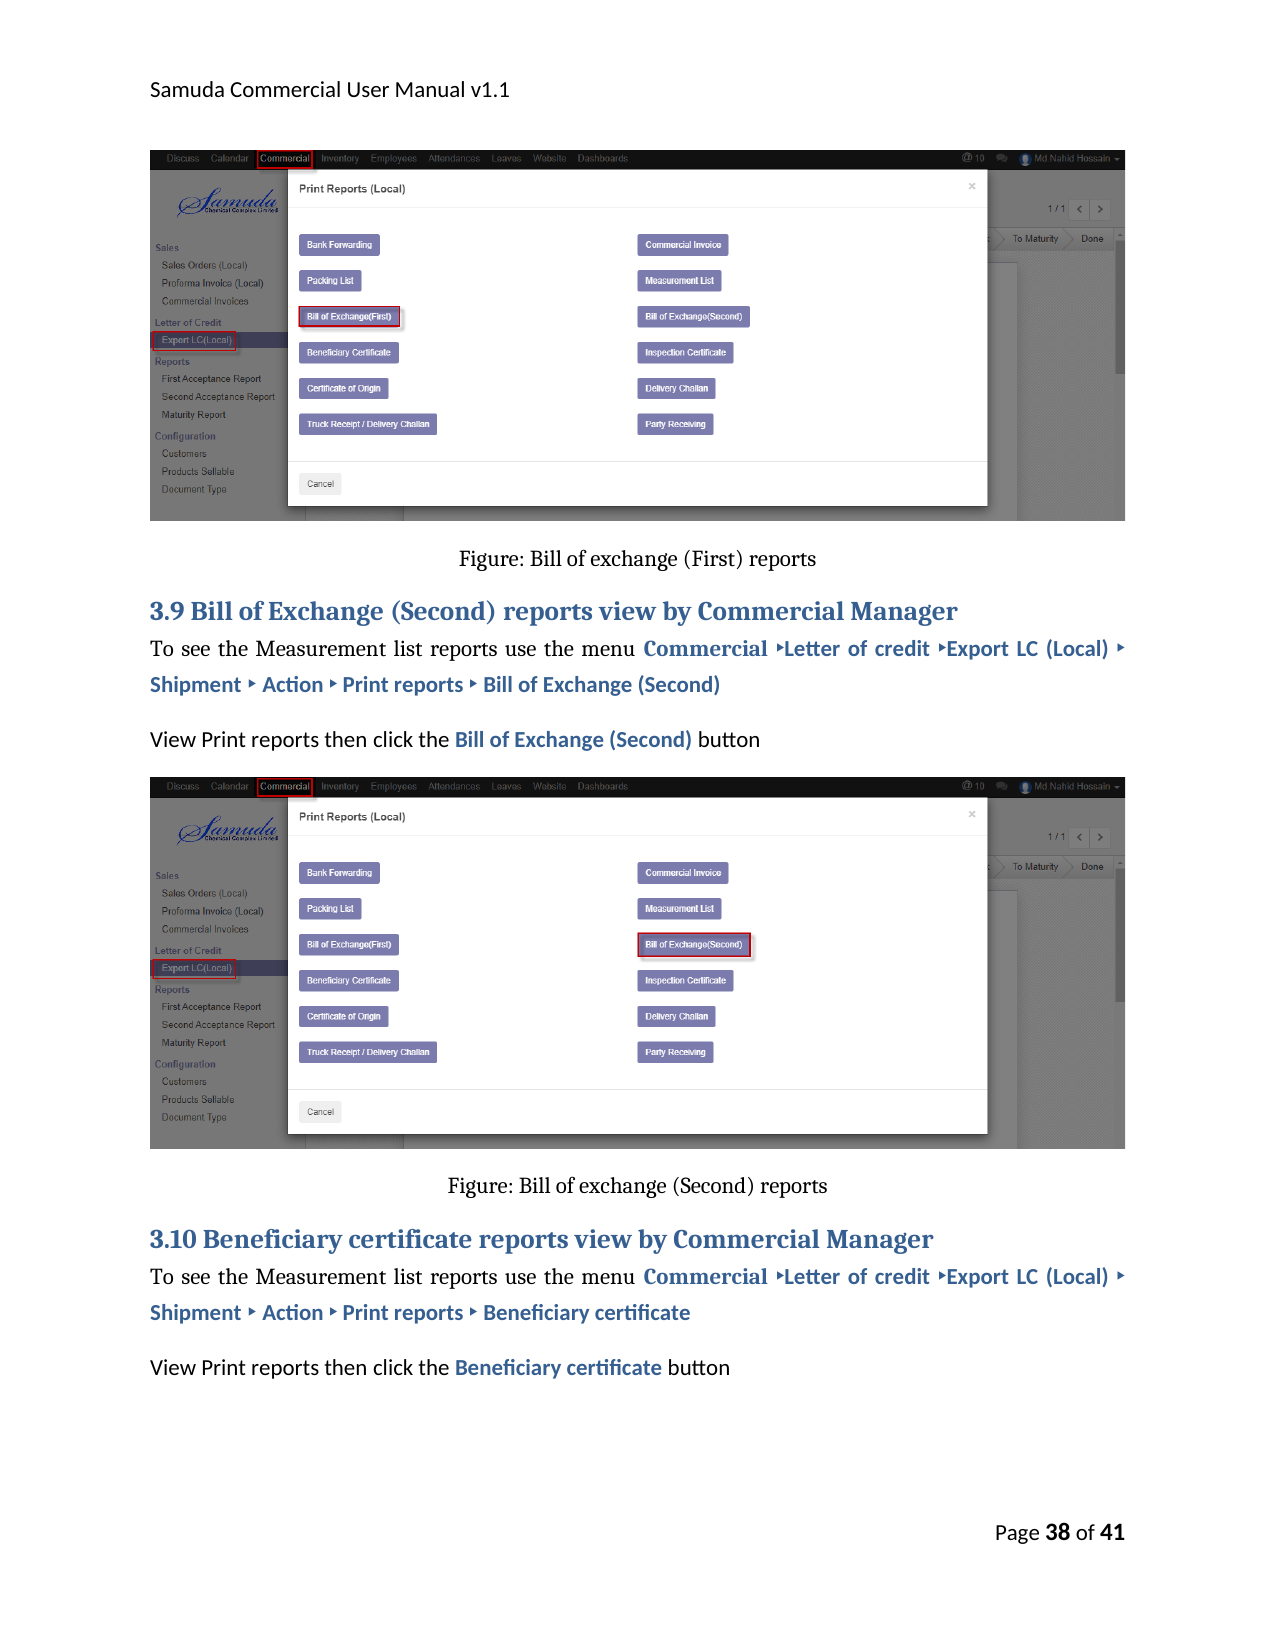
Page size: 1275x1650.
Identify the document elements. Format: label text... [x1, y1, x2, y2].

text To see the Measurement list reports use the menu Commercial ‣Letter of credit ‣Export LC (Local) ‣ Shipment ‣ Action ‣ Print reports ‣ Beneficiary certificate [150, 1260, 1125, 1327]
text Figure: Bill of exchange (First) reports [150, 545, 1125, 572]
picture [150, 777, 1125, 1149]
subtitle 3.9 Bill of Exchange (Second) reports view by Commercial Manager [150, 596, 1125, 627]
text View Print reports then click the Beneficiary certificate button [150, 1353, 1125, 1381]
picture [150, 150, 1125, 521]
subtitle 3.10 Beneficiary certificate reports view by Commercial Manager [150, 1224, 1125, 1255]
text Figure: Bill of exchange (Second) reports [150, 1173, 1125, 1199]
text To see the Measurement list reports use the menu Commercial ‣Letter of credit ‣Export LC (Local) ‣ Shipment ‣ Action ‣ Print reports ‣ Bill of Exchange (Second) [150, 632, 1125, 699]
text View Print reports then click the Bill of Exchange (Second) button [150, 725, 1125, 753]
